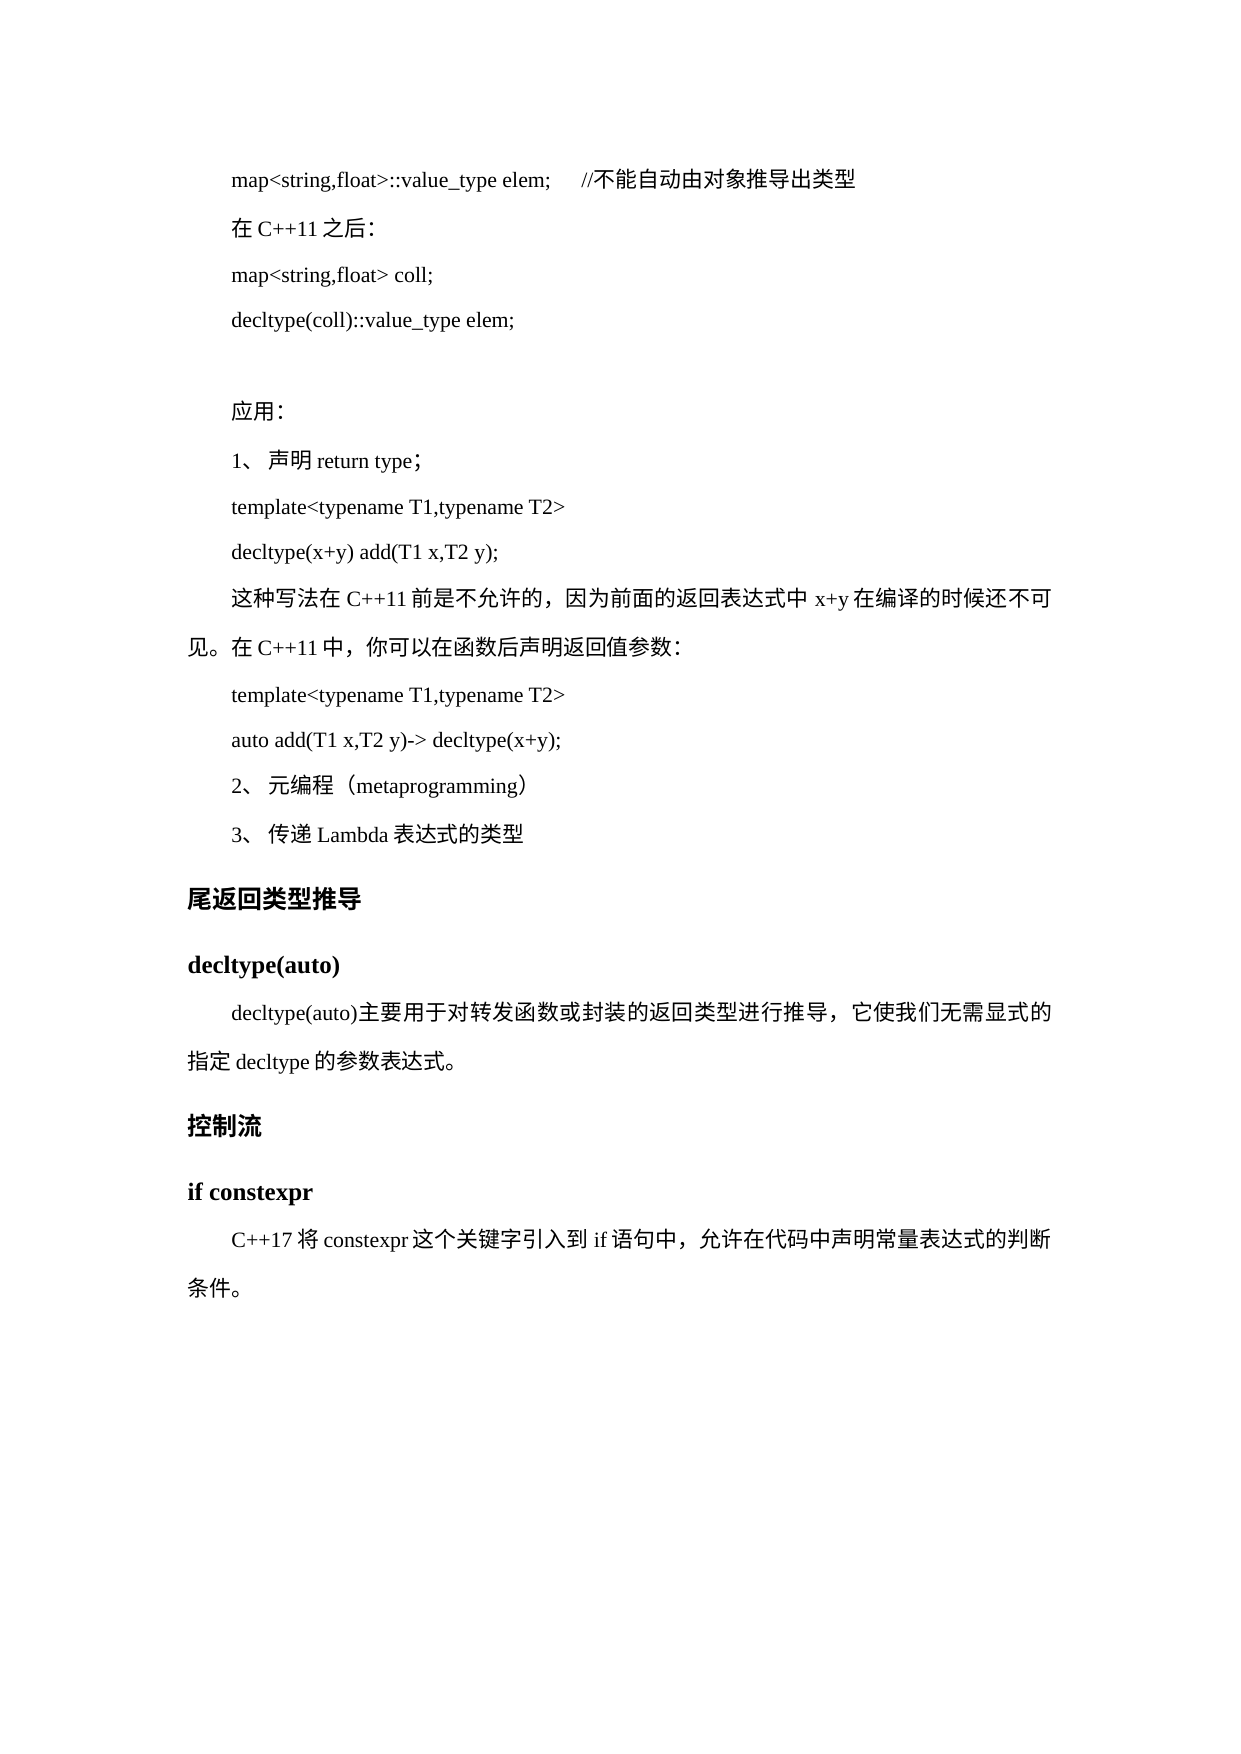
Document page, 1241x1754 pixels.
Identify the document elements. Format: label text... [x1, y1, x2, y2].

text C++17将constexpr这个关键字引入到if语句中，允许在代码中声明常量表达式的判断条件。 [187, 1222, 1053, 1303]
list 声明return type； [231, 442, 1053, 475]
subtitle 尾返回类型推导 [187, 865, 1053, 930]
list 元编程（metaprogramming） [231, 768, 1053, 801]
text decltype(coll)::value_type elem; [187, 304, 1053, 336]
text auto add(T1 x,T2 y)-> decltype(x+y); [231, 723, 1053, 756]
text map<string,float> coll; [187, 259, 1053, 291]
subtitle 控制流 [187, 1092, 1053, 1157]
text 应用： [187, 394, 1053, 426]
subtitle decltype(auto) [187, 948, 1053, 980]
text map<string,float>::value_type elem; //不能自动由对象推导出类型 [187, 162, 1053, 194]
text template<typename T1,typename T2> [231, 678, 1053, 710]
text template<typename T1,typename T2> [231, 491, 1053, 523]
text decltype(x+y) add(T1 x,T2 y); [231, 536, 1053, 568]
text 在C++11之后： [187, 210, 1053, 243]
subtitle if constexpr [187, 1175, 1053, 1207]
text 这种写法在C++11前是不允许的，因为前面的返回表达式中x+y在编译的时候还不可见。在C++11中，你可以在函数后声明返回值参数： [187, 581, 1053, 662]
text decltype(auto)主要用于对转发函数或封装的返回类型进行推导，它使我们无需显式的指定decltype的参数表达式。 [187, 995, 1053, 1076]
list 传递Lambda表达式的类型 [231, 816, 1053, 849]
